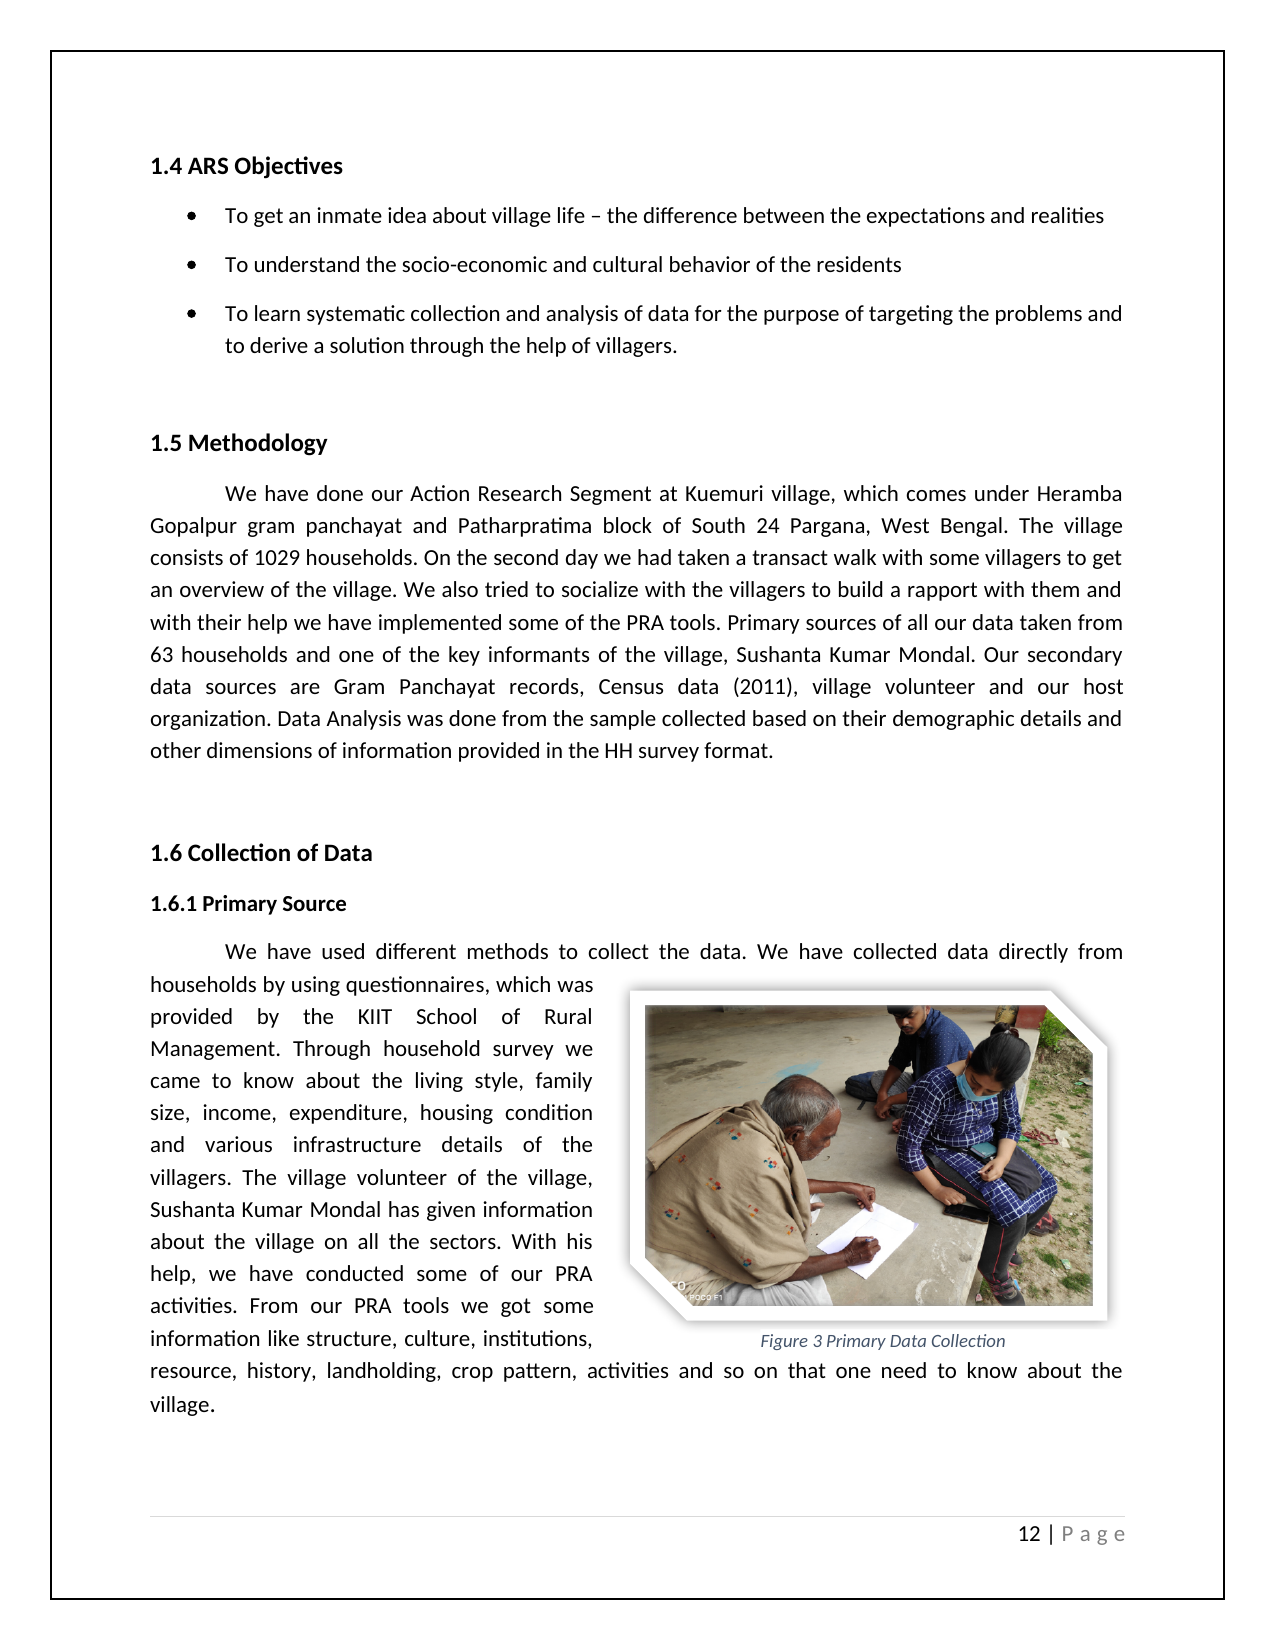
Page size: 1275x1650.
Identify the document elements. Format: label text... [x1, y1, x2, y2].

list To understand the socio-economic and cultural behavior of the residents [187, 251, 1125, 278]
text 1.6 Collection of Data [150, 837, 1125, 867]
picture [645, 1006, 1092, 1306]
text We have done our Action Research Segment at Kuemuri village, which comes under Heramba Gopalpur gram panchayat and Patharpratima block of South 24 Pargana, West Bengal. The village consists of 1029 households. On the second day we had taken a transact walk with some villagers to get an overview of the village. We also tried to socialize with the villagers to build a rapport with them and with their help we have implemented some of the PRA tools. Primary sources of all our data taken from 63 households and one of the key informants of the village, Sushanta Kumar Mondal. Our secondary data sources are Gram Panchayat records, Census data (2011), village volunteer and our host organization. Data Analysis was done from the sample collected based on their demographic details and other dimensions of information provided in the HH survey format. [150, 479, 1125, 764]
list To get an inmate idea about village life – the difference between the expectations and realities [187, 202, 1125, 230]
list To learn systematic collection and analysis of data for the purpose of targeting the problems and to derive a solution through the help of villagers. [187, 299, 1125, 359]
text 1.4 ARS Objectives [150, 150, 1125, 181]
text 1.5 Methodology [150, 427, 1125, 458]
text 1.6.1 Primary Source [150, 889, 1125, 917]
